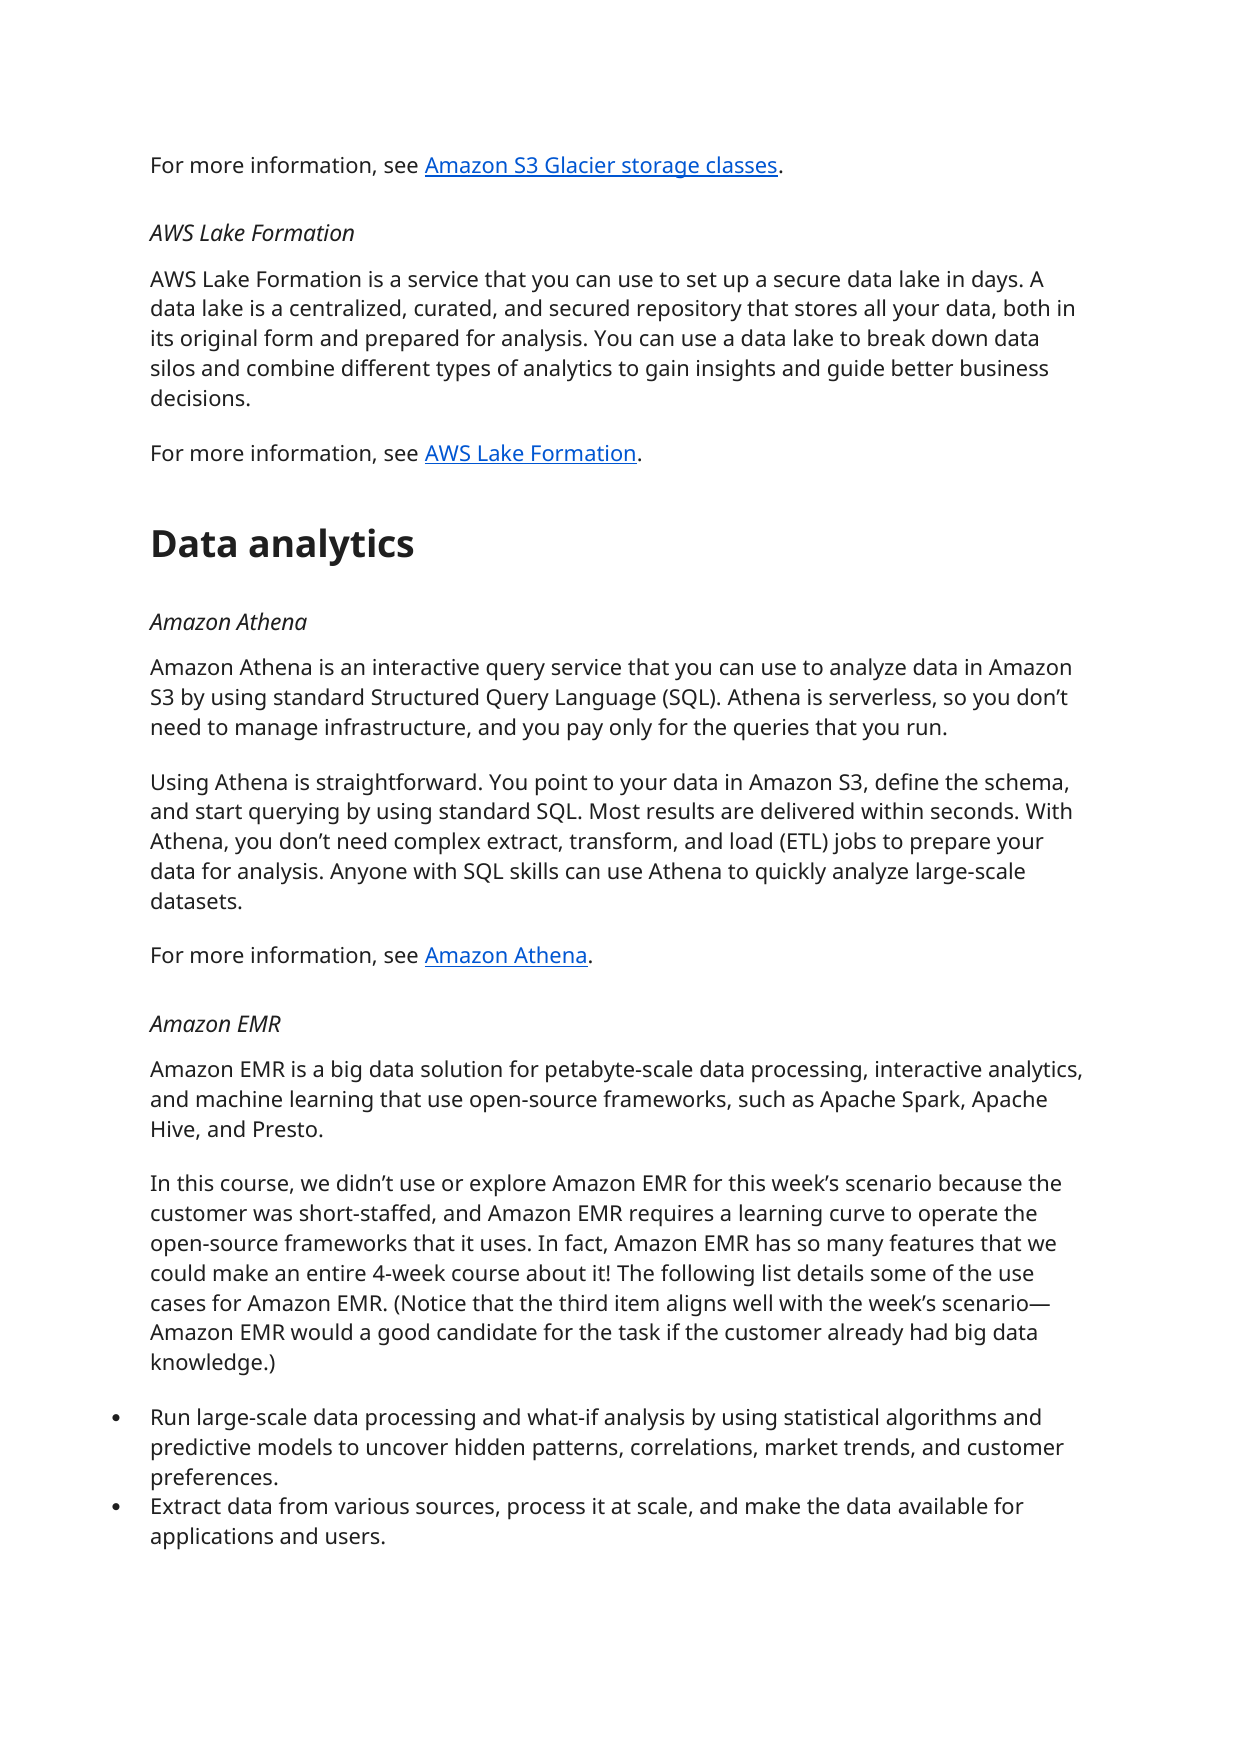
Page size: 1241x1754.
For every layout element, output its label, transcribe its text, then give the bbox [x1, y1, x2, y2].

text For more information, see Amazon S3 Glacier storage classes. [150, 150, 1090, 180]
subtitle AWS Lake Formation [150, 217, 1090, 248]
list Extract data from various sources, process it at scale, and make the data available for applications and users. [112, 1491, 1090, 1551]
text In this course, we didn’t use or explore Amazon EMR for this week’s scenario because the customer was short-staffed, and Amazon EMR requires a learning curve to operate the open-source frameworks that it uses. In fact, Amazon EMR has so many features that we could make an entire 4-week course about it! The following list details some of the use cases for Amazon EMR. (Notice that the third item aligns well with the week’s scenario—Amazon EMR would a good candidate for the task if the customer already had big data knowledge.) [150, 1168, 1090, 1377]
text Amazon Athena is an interactive query service that you can use to analyze data in Amazon S3 by using standard Structured Query Language (SQL). Athena is serverless, so you don’t need to manage infrastructure, and you pay only for the queries that you run. [150, 652, 1090, 741]
text Amazon EMR is a big data solution for petabyte-scale data processing, interactive analytics, and machine learning that use open-source frameworks, such as Apache Spark, Apache Hive, and Presto. [150, 1054, 1090, 1143]
subtitle Amazon EMR [150, 1008, 1090, 1039]
text For more information, see Amazon Athena. [150, 940, 1090, 970]
subtitle Amazon Athena [150, 606, 1090, 637]
subtitle Data analytics [150, 517, 1090, 568]
text For more information, see AWS Lake Formation. [150, 437, 1090, 467]
text AWS Lake Formation is a service that you can use to set up a secure data lake in days. A data lake is a centralized, curated, and secured repository that stores all your data, both in its original form and prepared for analysis. You can use a data lake to break down data silos and combine different types of analytics to gain insights and guide better business decisions. [150, 263, 1090, 412]
list Run large-scale data processing and what-if analysis by using statistical algorithms and predictive models to uncover hidden patterns, correlations, market trends, and customer preferences. [112, 1402, 1090, 1491]
text Using Athena is straightforward. You point to your data in Amazon S3, define the schema, and start querying by using standard SQL. Most results are delivered within seconds. With Athena, you don’t need complex extract, transform, and load (ETL) jobs to prepare your data for analysis. Anyone with SQL skills can use Athena to quickly analyze large-scale datasets. [150, 766, 1090, 915]
